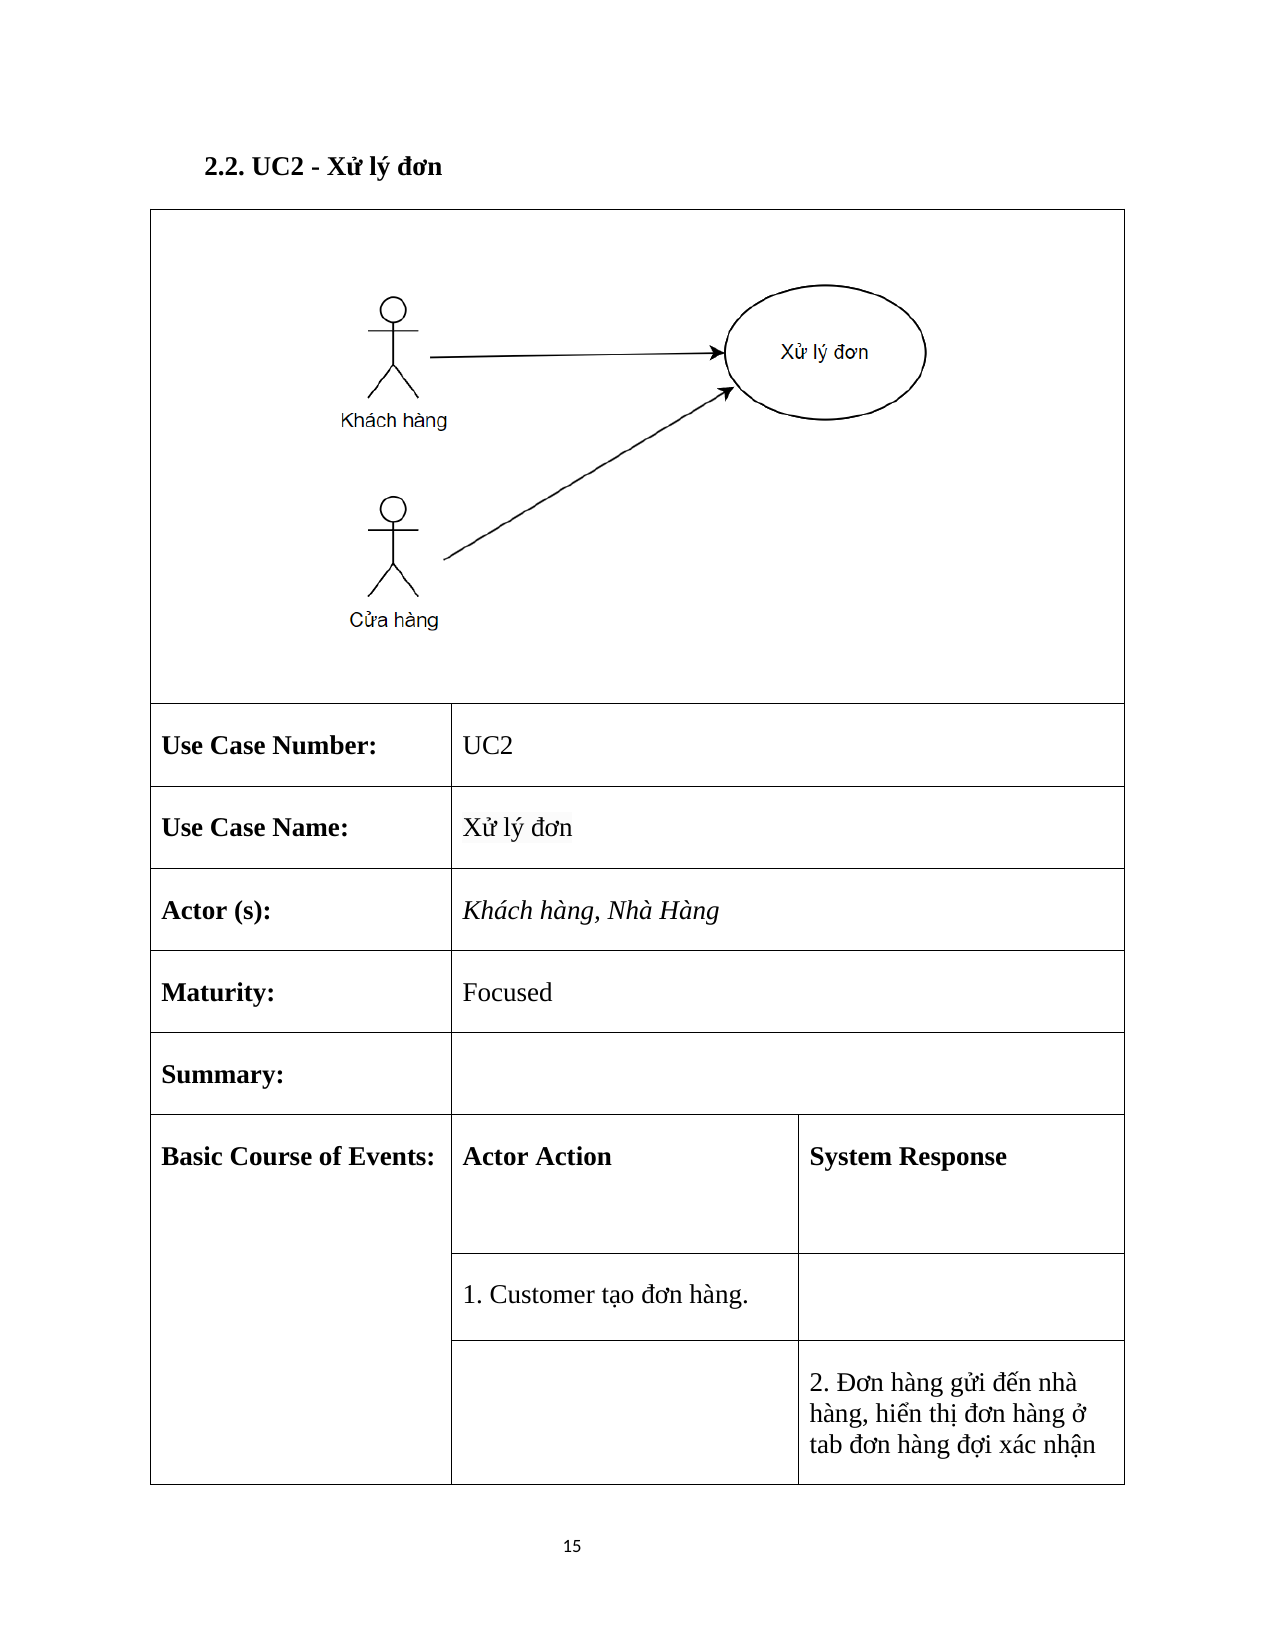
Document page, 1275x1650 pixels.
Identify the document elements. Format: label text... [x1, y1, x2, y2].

table_cell Basic Course of Events: [151, 1115, 451, 1484]
table_cell Summary: [151, 1033, 451, 1114]
table_cell Maturity: [151, 951, 451, 1032]
table_cell 1. Customer tạo đơn hàng. [452, 1254, 798, 1340]
table_cell UC2 [452, 704, 1124, 786]
table_cell 2. Đơn hàng gửi đến nhà hàng, hiển thị đơn hàng ở tab đơn hàng đợi xác nhận [799, 1341, 1124, 1484]
table_cell System Response [799, 1115, 1124, 1253]
text 2.2. UC2 - Xử lý đơn [204, 150, 1125, 181]
table_cell [799, 1254, 1124, 1340]
table_cell Khách hàng, Nhà Hàng [452, 869, 1124, 950]
table_cell Actor Action [452, 1115, 798, 1253]
table_cell Focused [452, 951, 1124, 1032]
table_cell Use Case Name: [151, 787, 451, 868]
table_cell Xử lý đơn [452, 787, 1124, 868]
picture [282, 234, 993, 679]
table_cell Actor (s): [151, 869, 451, 950]
table_header [151, 210, 1124, 703]
table_cell Use Case Number: [151, 704, 451, 786]
table_cell [452, 1033, 1124, 1114]
table_cell [452, 1341, 798, 1484]
